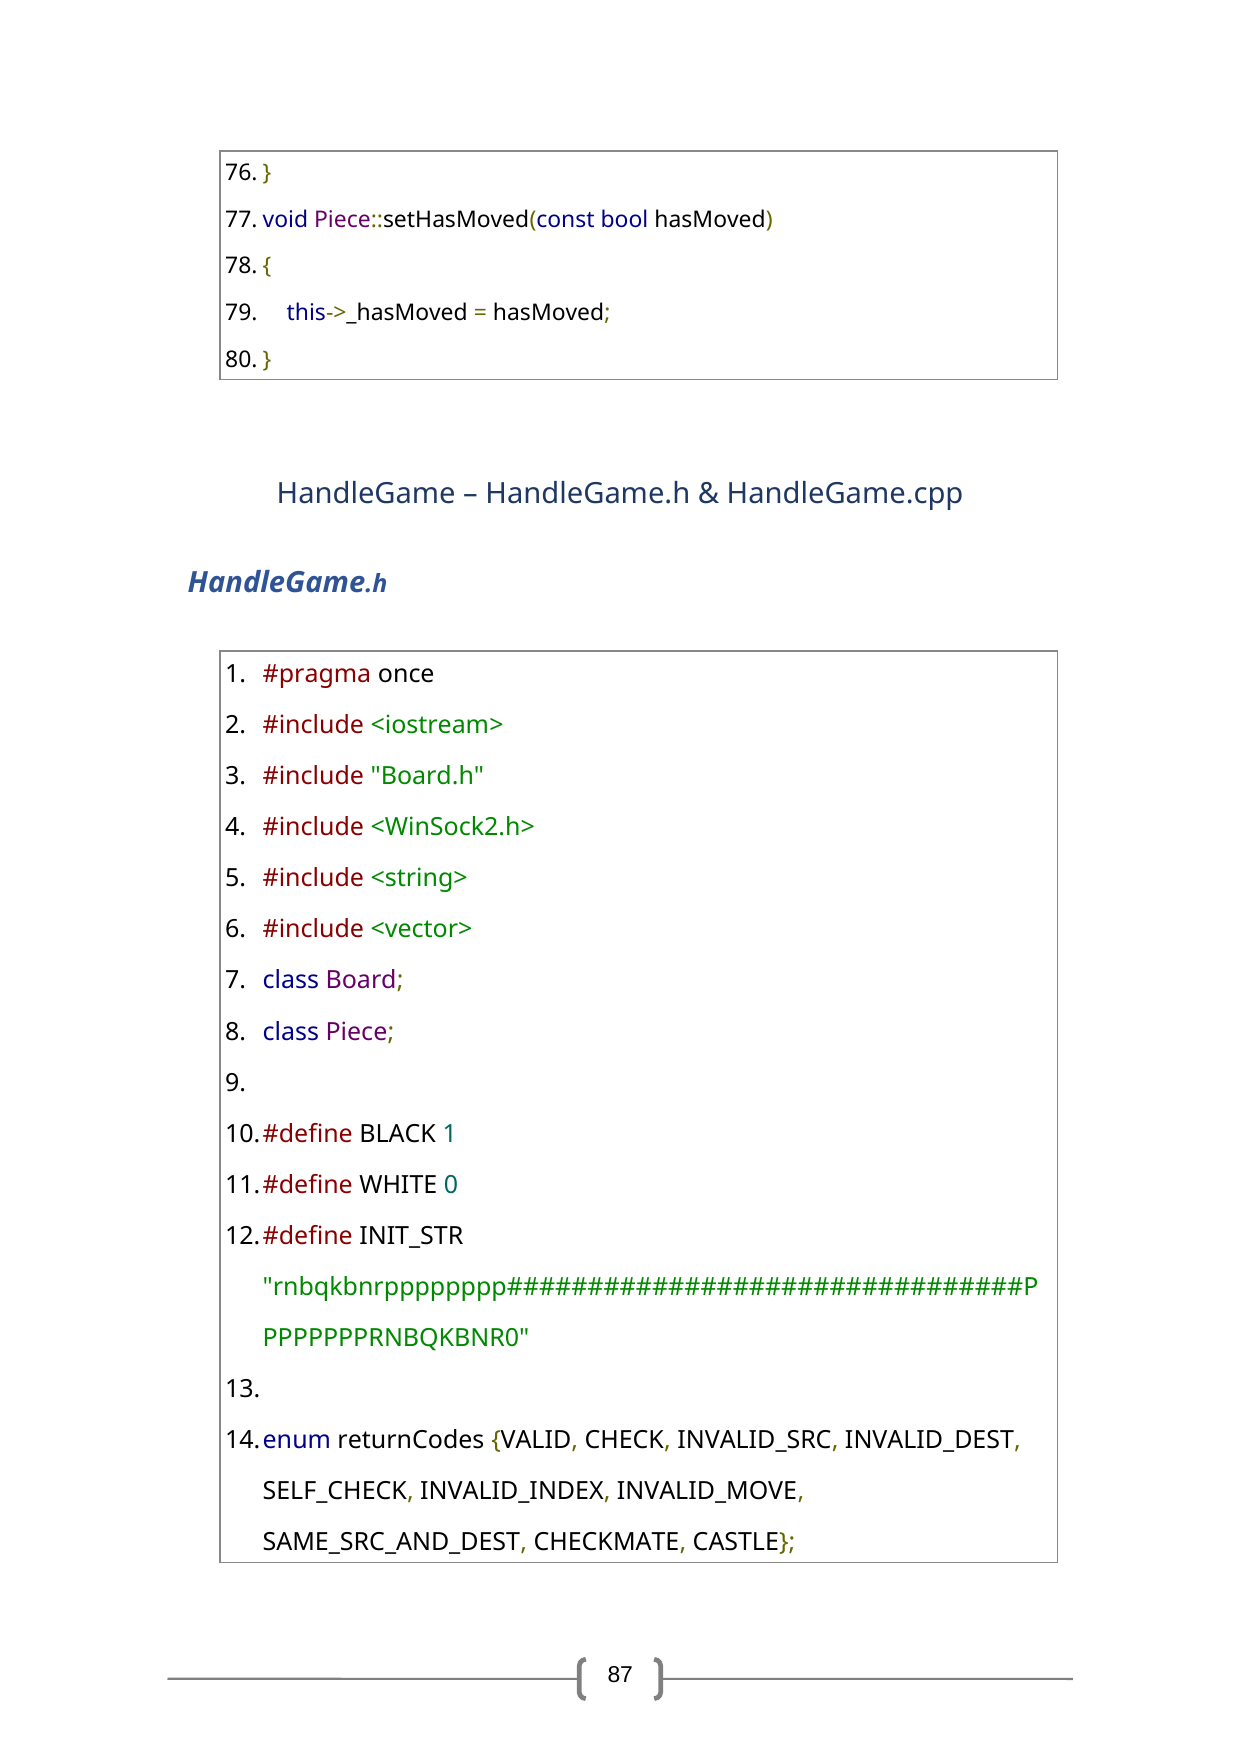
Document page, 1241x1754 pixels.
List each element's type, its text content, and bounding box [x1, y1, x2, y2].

list #include <string> [221, 854, 1057, 894]
list class Board; [221, 956, 1057, 996]
list } [221, 337, 1057, 379]
list void Piece::setHasMoved(const bool hasMoved) [221, 197, 1057, 234]
list class Piece; [221, 1007, 1057, 1047]
list { [221, 244, 1057, 281]
subtitle HandleGame.h [187, 562, 1053, 601]
list } [221, 152, 1057, 187]
list #include <WinSock2.h> [221, 803, 1057, 843]
list #include <iostream> [221, 701, 1057, 741]
list #include "Board.h" [221, 752, 1057, 792]
list #define INIT_STR "rnbqkbnrpppppppp################################PPPPPPPPRNBQKBNR0" [221, 1212, 1057, 1353]
list #define BLACK 1 [221, 1109, 1057, 1149]
list enum returnCodes {VALID, CHECK, INVALID_SRC, INVALID_DEST, SELF_CHECK, INVALID_INDEX, INVALID_MOVE, SAME_SRC_AND_DEST, CHECKMATE, CASTLE}; [221, 1416, 1057, 1562]
list #define WHITE 0 [221, 1161, 1057, 1200]
list #include <vector> [221, 905, 1057, 945]
list #pragma once [221, 652, 1057, 690]
subtitle HandleGame – HandleGame.h & HandleGame.cpp [187, 472, 1053, 512]
list this->_hasMoved = hasMoved; [221, 291, 1057, 328]
